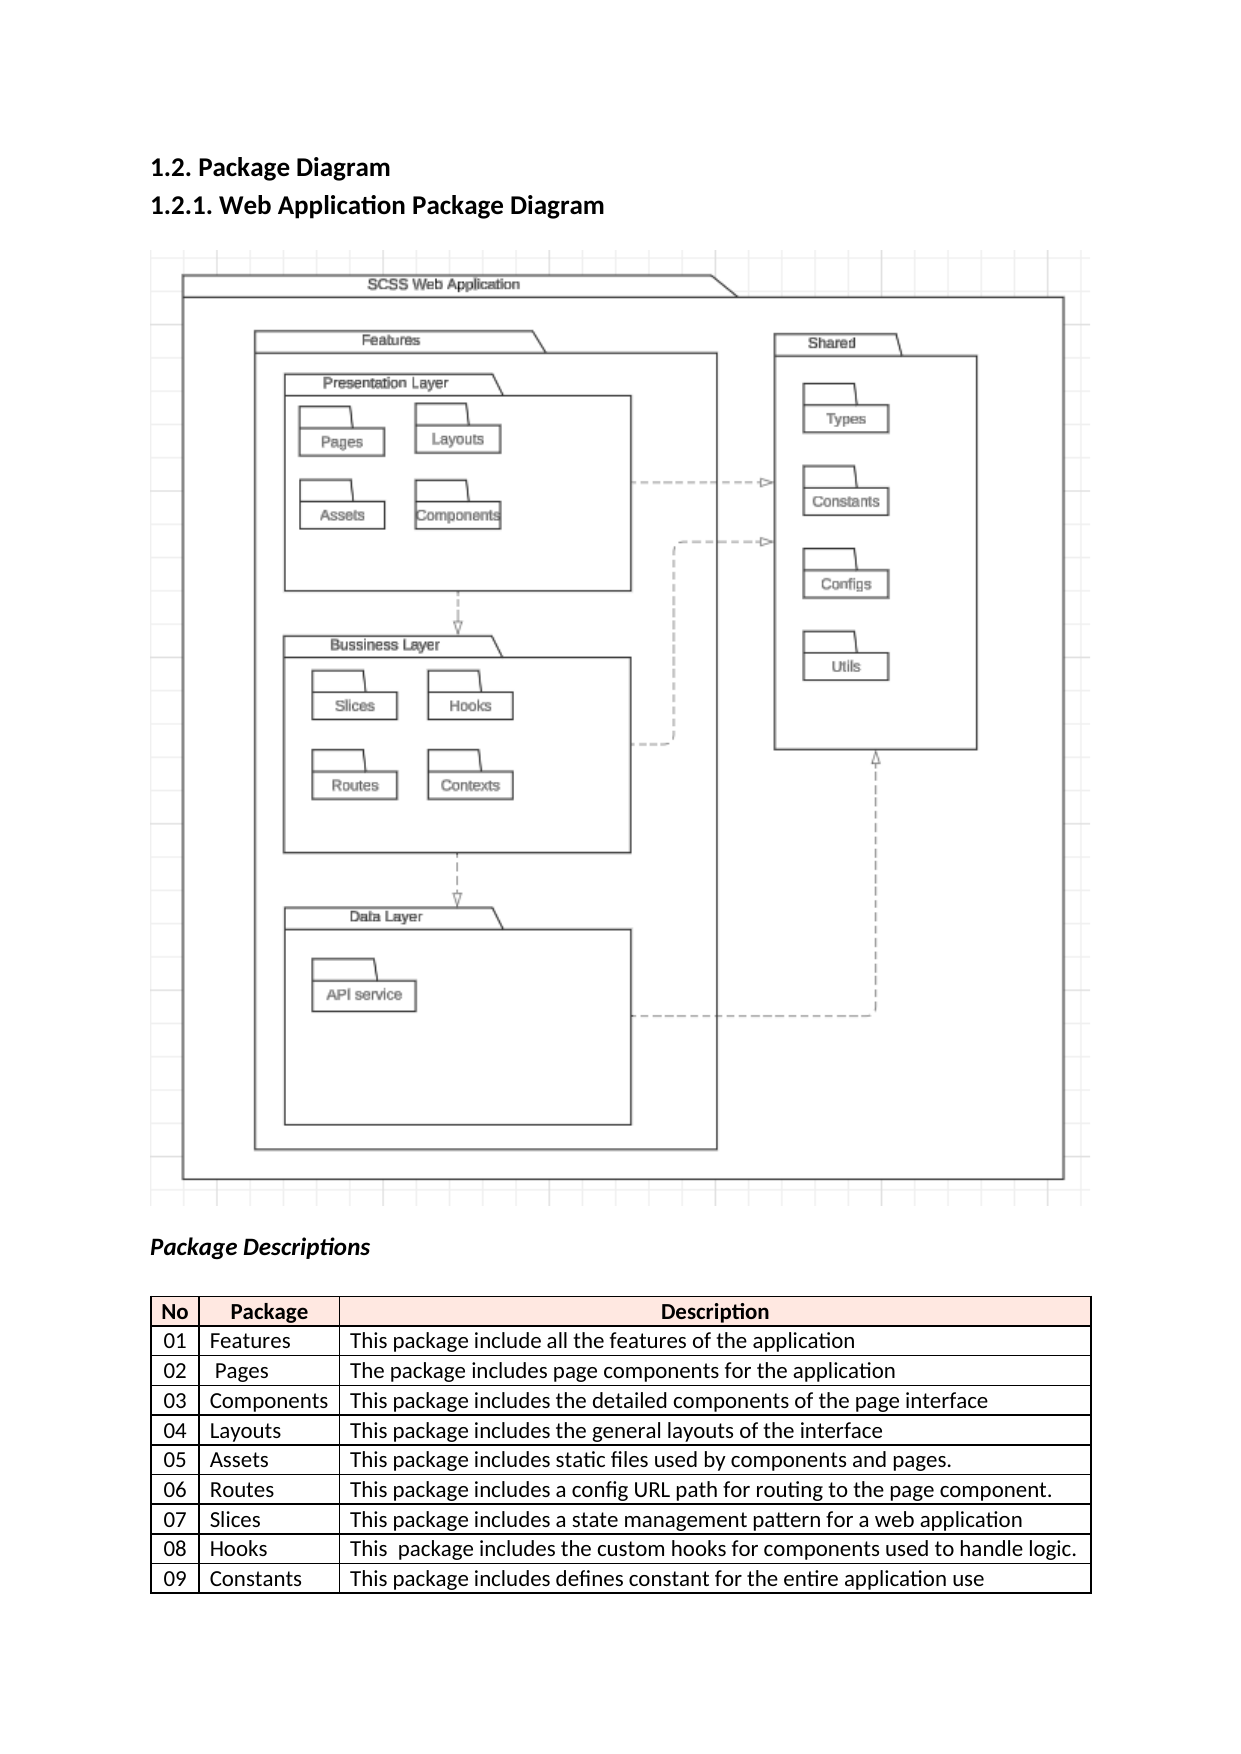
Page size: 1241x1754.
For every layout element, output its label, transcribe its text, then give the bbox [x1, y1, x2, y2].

table_cell 01 [152, 1327, 198, 1355]
table_cell 02 [152, 1356, 198, 1384]
table_cell Layouts [200, 1416, 339, 1444]
table_cell This package includes static files used by components and pages. [340, 1446, 1090, 1473]
table_cell Pages [200, 1356, 339, 1384]
table_header No [152, 1297, 198, 1325]
table_cell Assets [200, 1446, 339, 1473]
table_cell Constants [200, 1564, 339, 1592]
table_header Package [200, 1297, 339, 1325]
table_header Description [340, 1297, 1090, 1325]
subtitle 1.2.1. Web Application Package Diagram [150, 188, 1090, 221]
table_cell Hooks [200, 1535, 339, 1563]
table_cell 03 [152, 1386, 198, 1414]
table_cell 05 [152, 1446, 198, 1473]
table_cell This package includes defines constant for the entire application use [340, 1564, 1090, 1592]
table_cell 07 [152, 1505, 198, 1533]
table_cell This package includes the detailed components of the page interface [340, 1386, 1090, 1414]
table_cell Slices [200, 1505, 339, 1533]
table_cell Routes [200, 1475, 339, 1503]
table_cell 04 [152, 1416, 198, 1444]
table_cell This package include all the features of the application [340, 1327, 1090, 1355]
table_cell 09 [152, 1564, 198, 1592]
table_cell This package includes a config URL path for routing to the page component. [340, 1475, 1090, 1503]
subtitle 1.2. Package Diagram [150, 150, 1090, 183]
text Package Descriptions [150, 1231, 1090, 1261]
table_cell 06 [152, 1475, 198, 1503]
table_cell This package includes the general layouts of the interface [340, 1416, 1090, 1444]
picture [150, 250, 1091, 1206]
table_cell This package includes a state management pattern for a web application [340, 1505, 1090, 1533]
table_cell Features [200, 1327, 339, 1355]
table_cell 08 [152, 1535, 198, 1563]
table_cell This package includes the custom hooks for components used to handle logic. [340, 1535, 1090, 1563]
table_cell Components [200, 1386, 339, 1414]
table_cell The package includes page components for the application [340, 1356, 1090, 1384]
